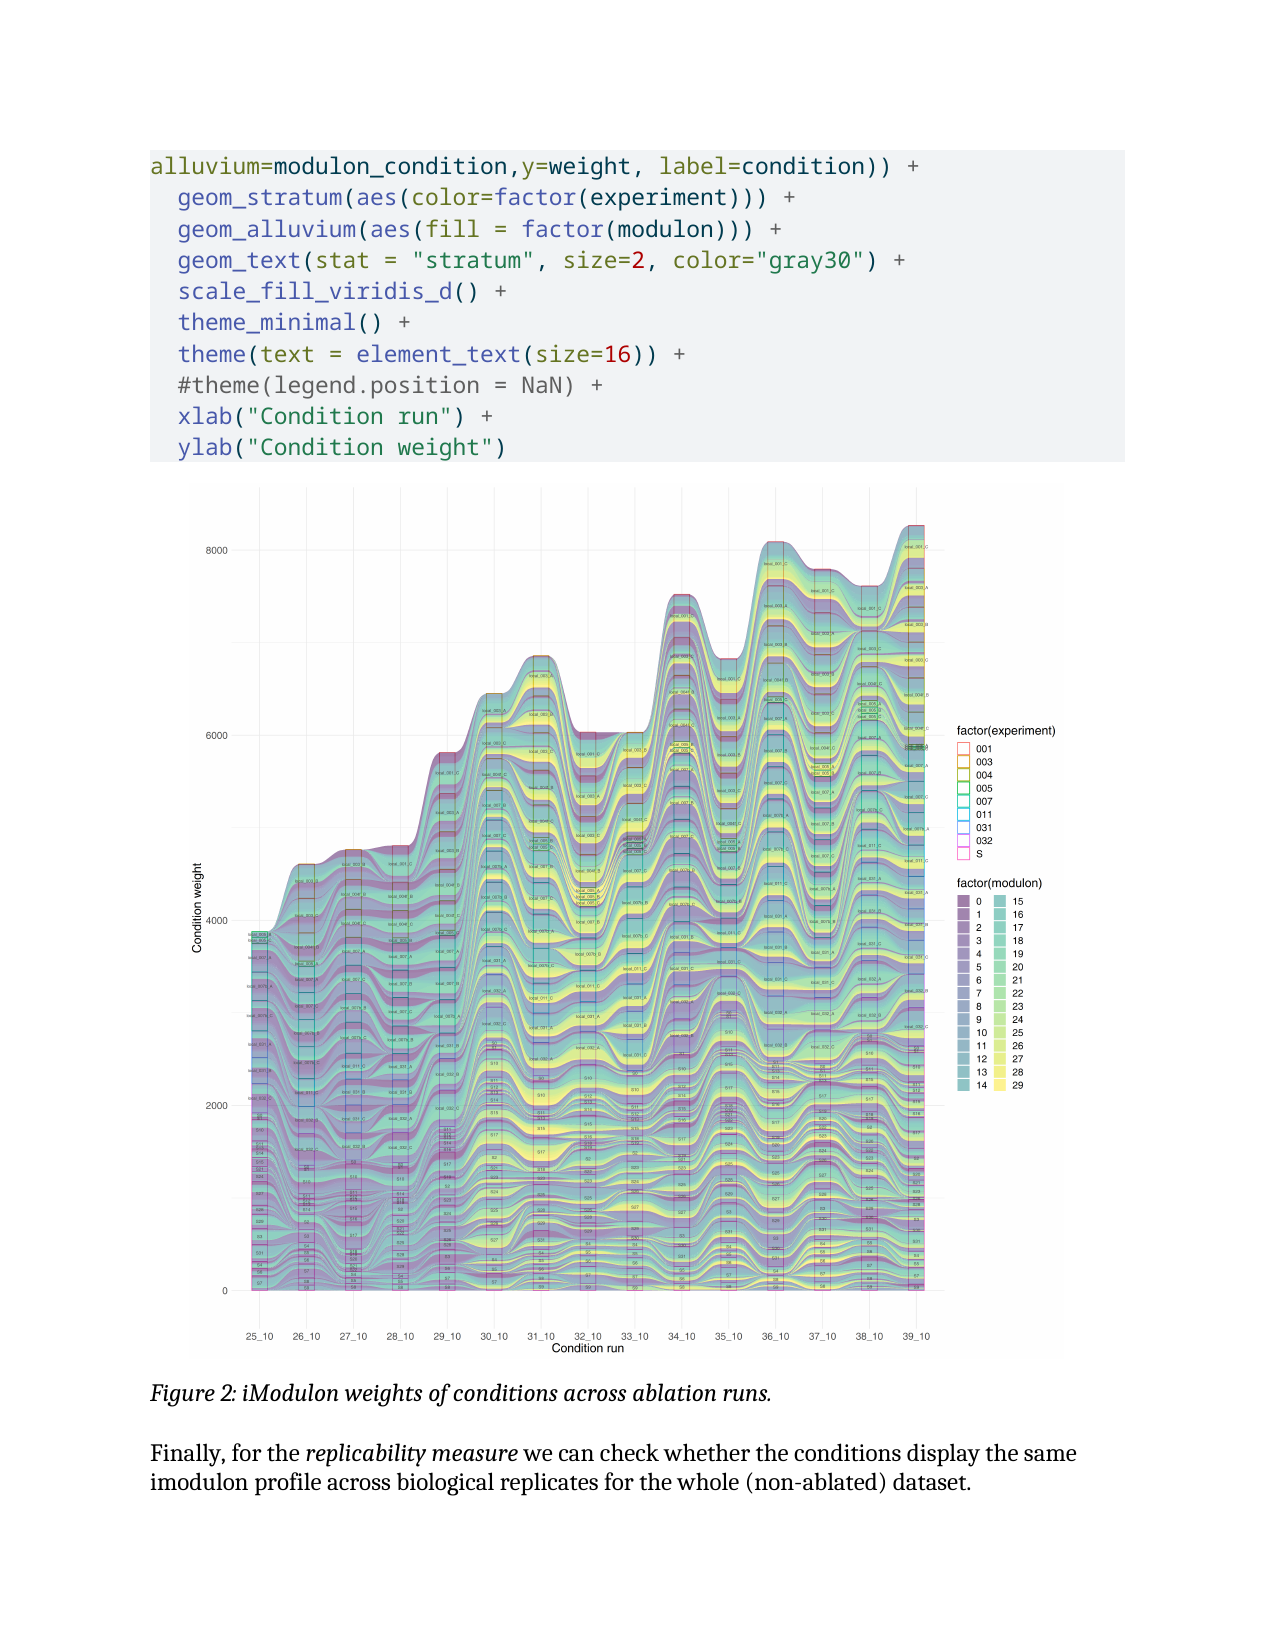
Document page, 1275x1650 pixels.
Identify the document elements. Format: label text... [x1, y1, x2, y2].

text Finally, for the replicability measure we can check whether the conditions display the same imodulon profile across biological replicates for the whole (non-ablated) dataset. [150, 1439, 1125, 1497]
picture [188, 483, 1064, 1359]
table_header Figure 2: iModulon weights of conditions across ablation runs. [139, 483, 1114, 1420]
